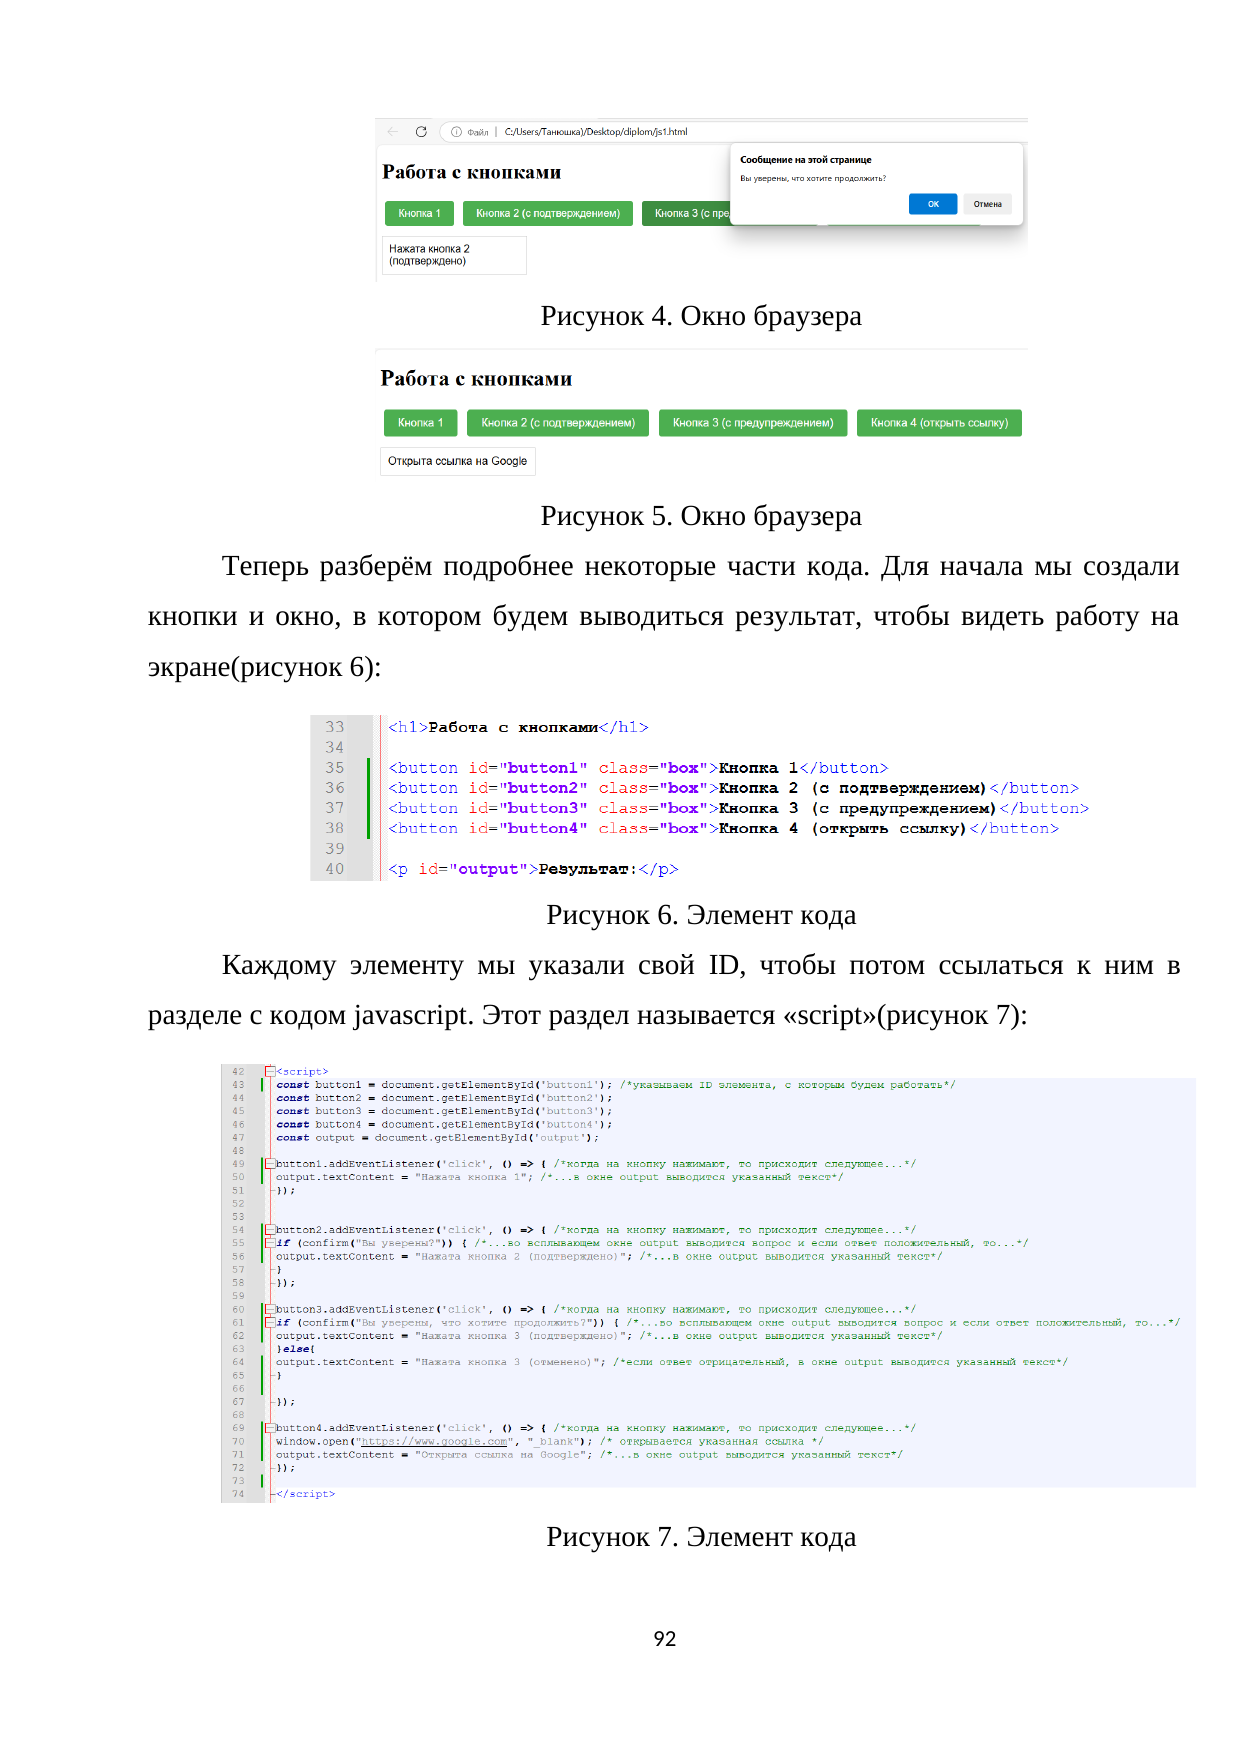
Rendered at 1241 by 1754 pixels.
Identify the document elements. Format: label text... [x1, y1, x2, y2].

text Каждому элементу мы указали свой ID, чтобы потом ссылаться к ним в разделе с кодом javascript. Этот раздел называется «script»(рисунок 7): [148, 947, 1181, 1031]
picture [310, 715, 1093, 881]
text Рисунок 6. Элемент кода [148, 897, 1181, 930]
text Рисунок 4. Окно браузера [148, 298, 1181, 332]
text Рисунок 5. Окно браузера [148, 498, 1181, 532]
picture [221, 1064, 1197, 1503]
picture [375, 348, 1028, 482]
text Рисунок 7. Элемент кода [148, 1519, 1181, 1553]
picture [375, 118, 1028, 282]
text Теперь разберём подробнее некоторые части кода. Для начала мы создали кнопки и окно, в котором будем выводиться результат, чтобы видеть работу на экране(рисунок 6): [148, 548, 1181, 682]
